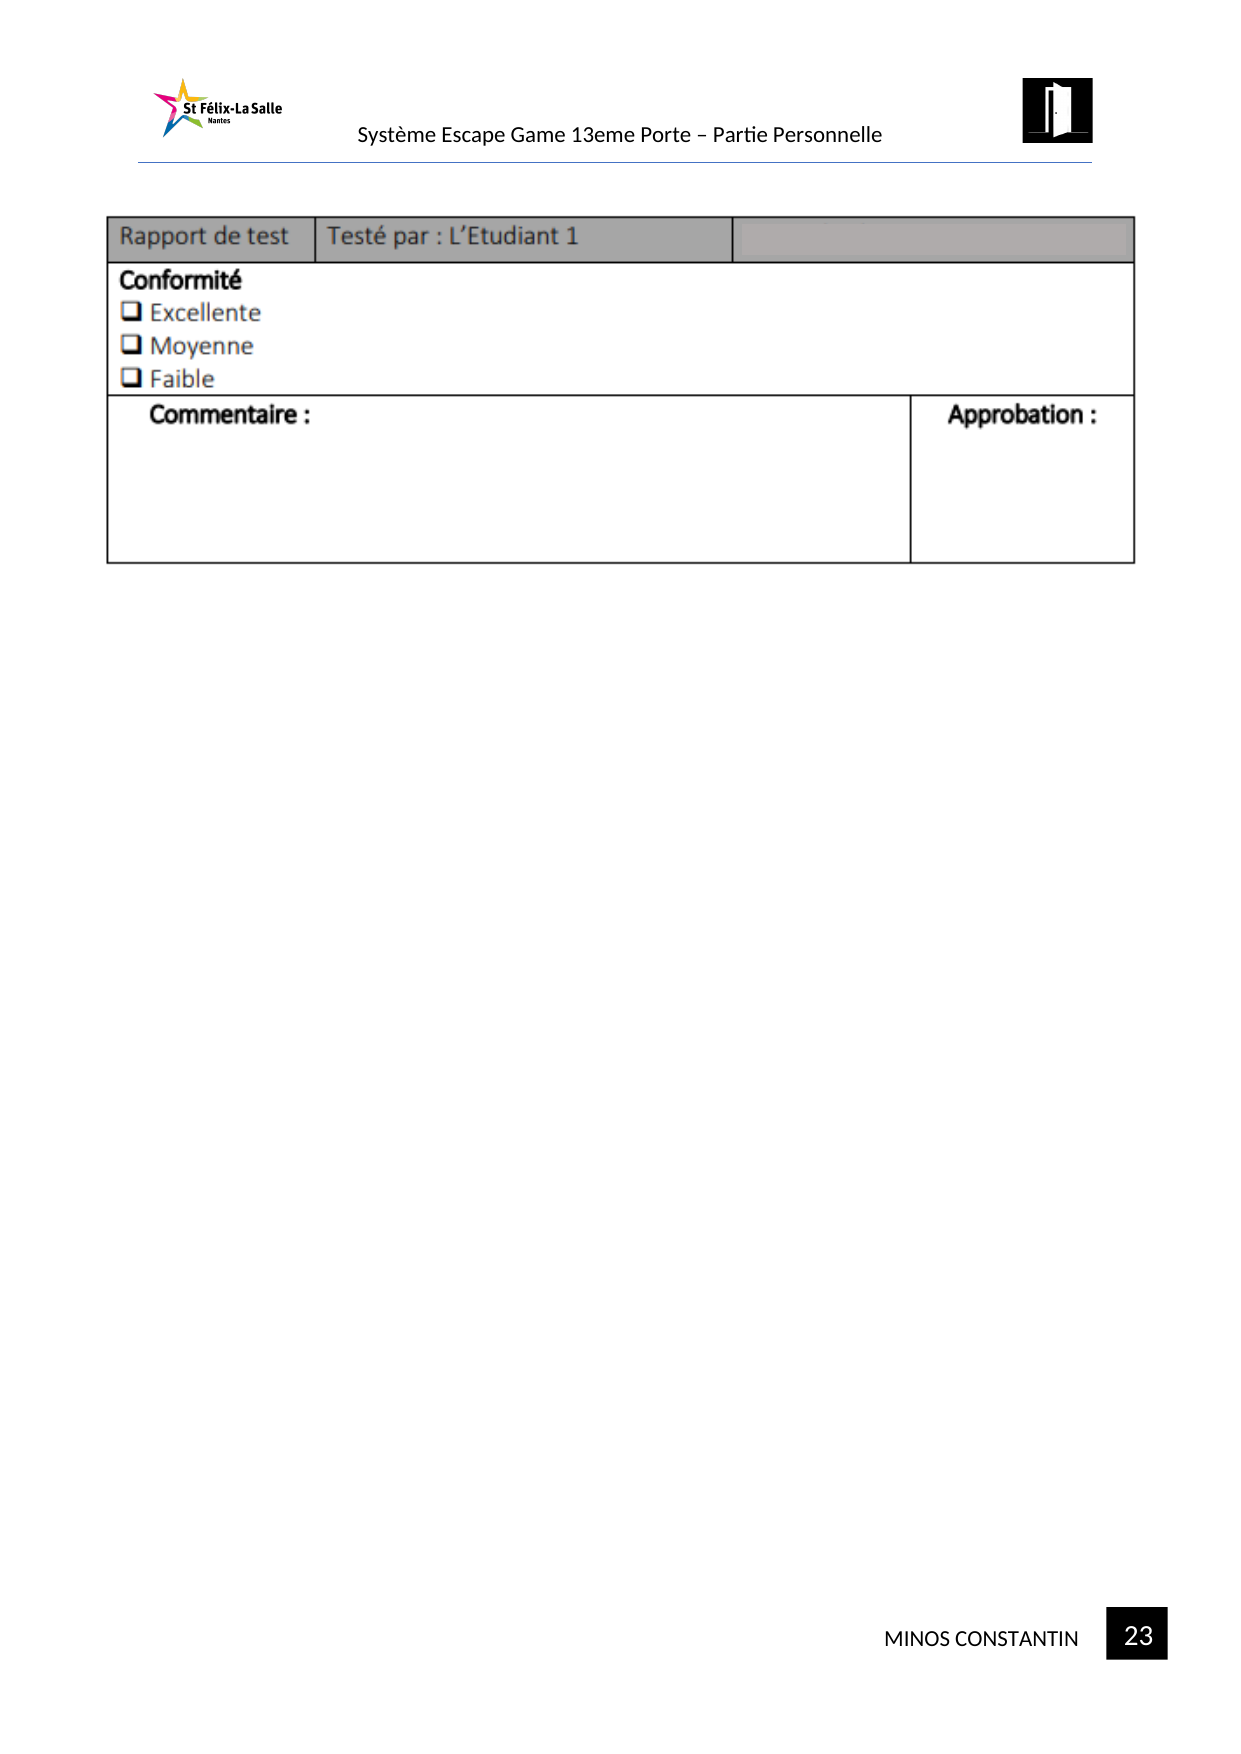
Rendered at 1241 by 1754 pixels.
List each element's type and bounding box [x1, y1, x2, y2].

picture [1022, 78, 1093, 143]
picture [103, 203, 1158, 572]
picture [147, 73, 290, 142]
